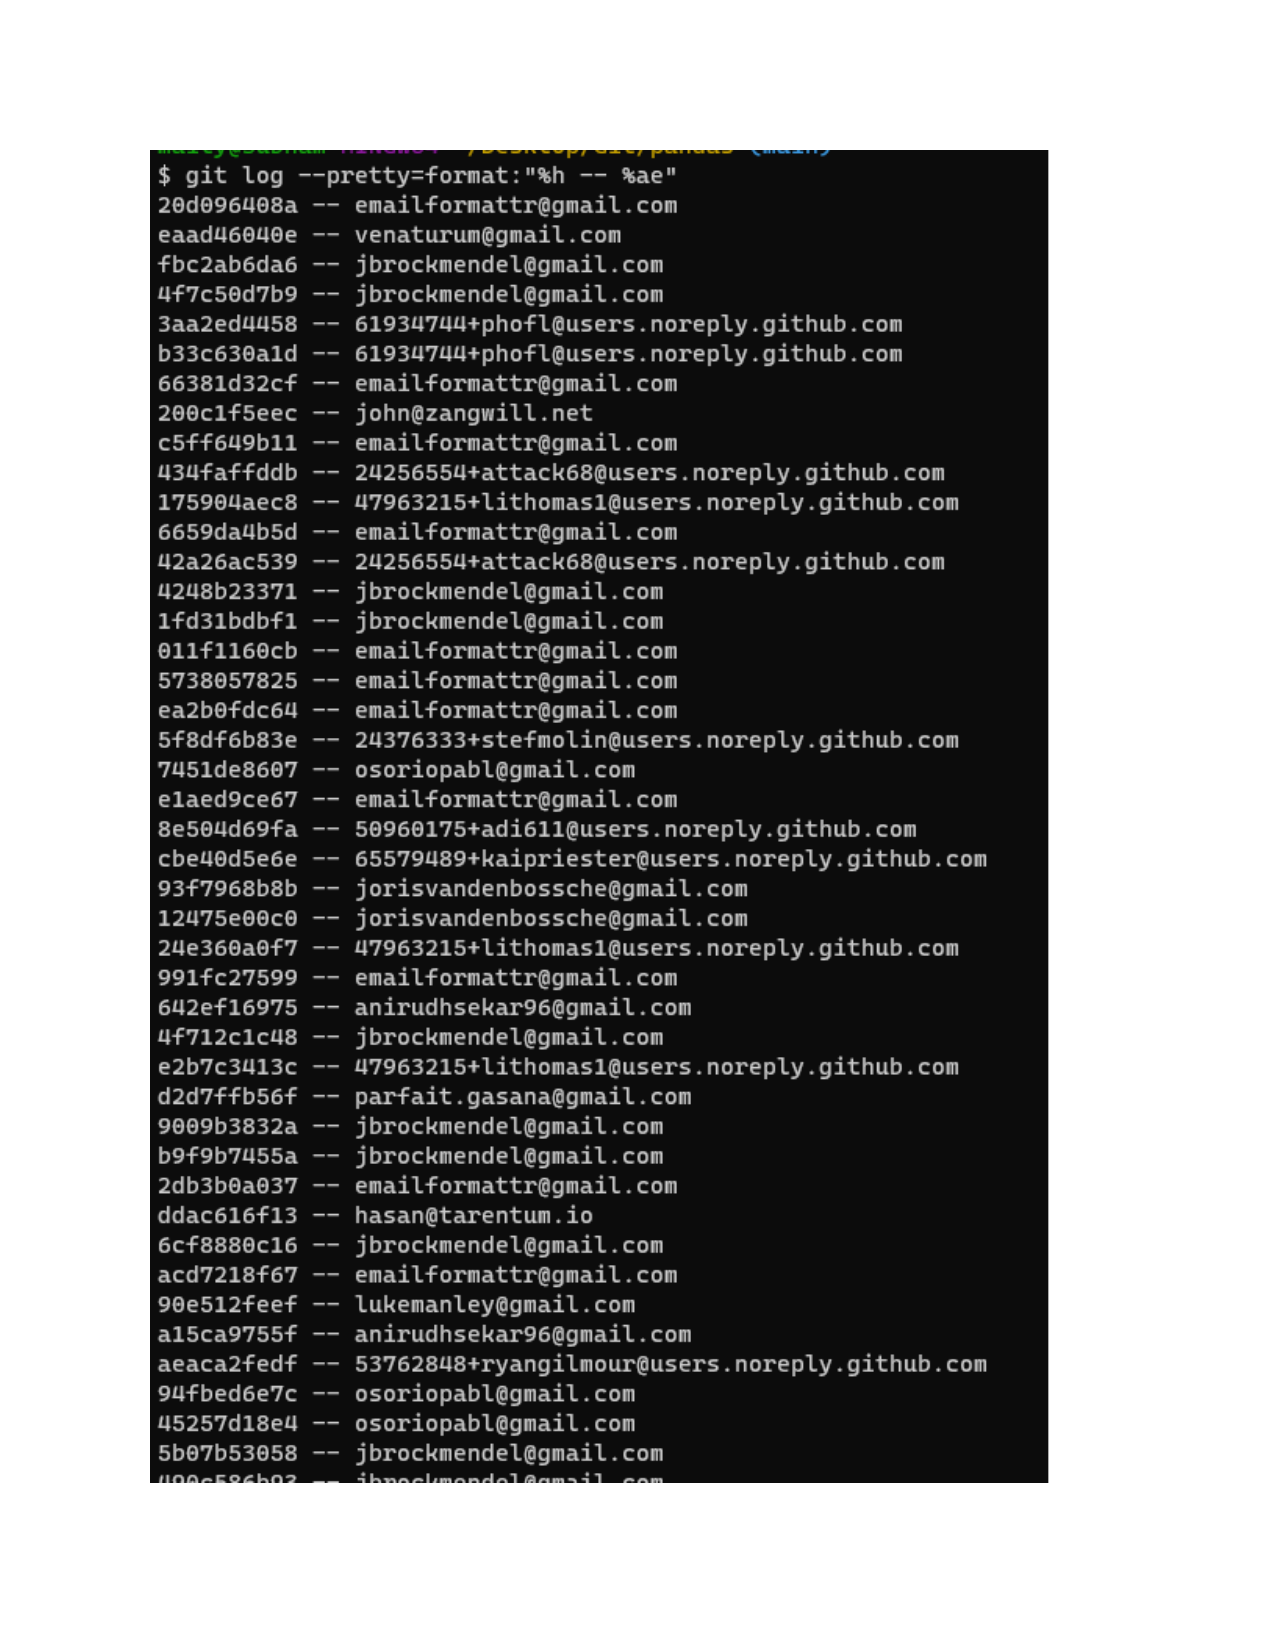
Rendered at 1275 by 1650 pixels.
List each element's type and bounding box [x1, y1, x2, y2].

picture [150, 150, 1049, 1483]
